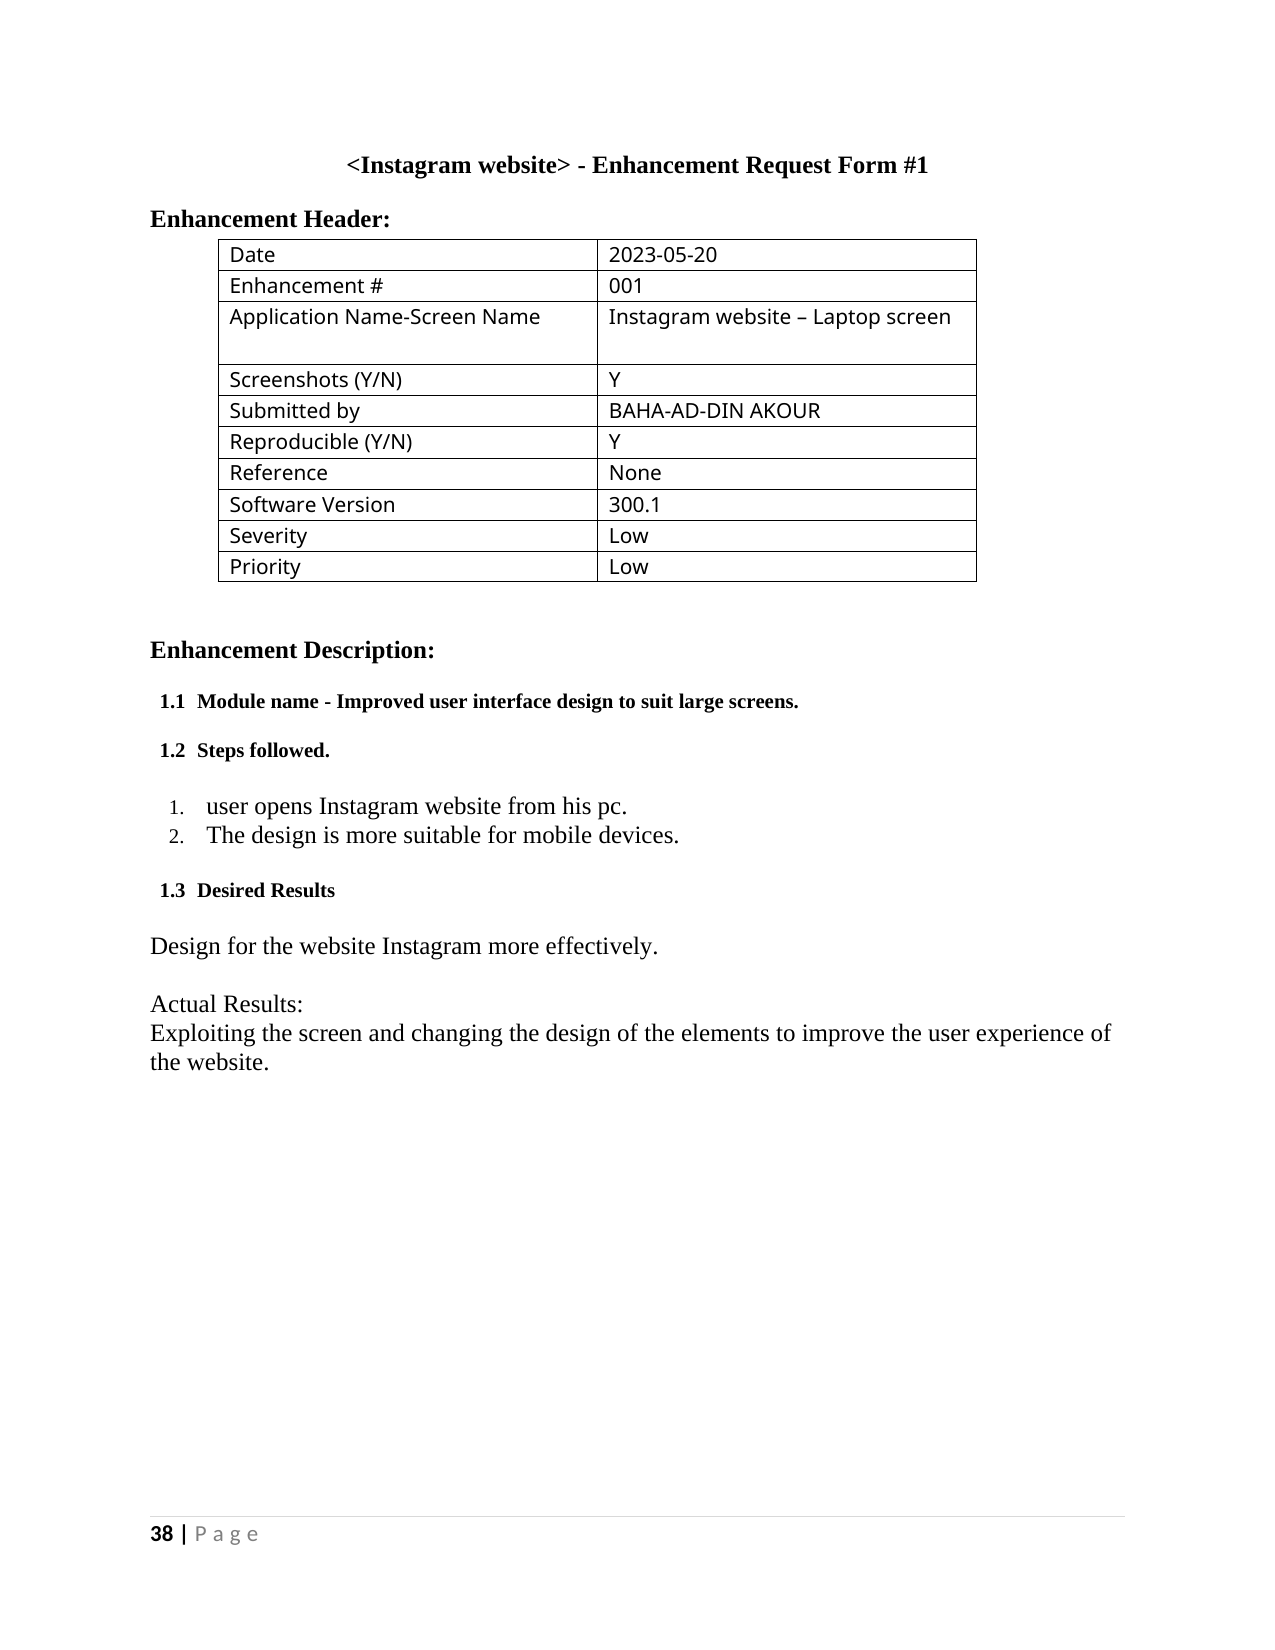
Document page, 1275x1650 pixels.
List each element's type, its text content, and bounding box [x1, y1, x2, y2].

text Design for the website Instagram more effectively. [150, 931, 1125, 960]
table_cell BAHA-AD-DIN AKOUR [598, 396, 976, 426]
text Enhancement Description: [150, 635, 1125, 664]
table_cell Enhancement # [219, 271, 597, 301]
table_cell Y [598, 365, 976, 395]
table_cell 300.1 [598, 490, 976, 520]
table_cell Severity [219, 521, 597, 551]
list The design is more suitable for mobile devices. [169, 820, 1125, 849]
table_cell Software Version [219, 490, 597, 520]
table_header Date [219, 240, 597, 270]
table_cell Priority [219, 552, 597, 581]
list Steps followed. [159, 738, 1125, 762]
list Module name - Improved user interface design to suit large screens. [159, 689, 1125, 713]
table_cell Instagram website – Laptop screen [598, 302, 976, 364]
table_cell Low [598, 552, 976, 581]
text Enhancement Header: [150, 204, 1125, 232]
table_cell Reproducible (Y/N) [219, 427, 597, 457]
table_cell Reference [219, 459, 597, 489]
table_cell None [598, 459, 976, 489]
table_cell Screenshots (Y/N) [219, 365, 597, 395]
table_cell Y [598, 427, 976, 457]
table_cell Low [598, 521, 976, 551]
text Actual Results: Exploiting the screen and changing the design of the elements to improve the user experience of the website. [150, 989, 1125, 1076]
table_cell 001 [598, 271, 976, 301]
table_header 2023-05-20 [598, 240, 976, 270]
table_cell Submitted by [219, 396, 597, 426]
list Desired Results [159, 878, 1125, 902]
list user opens Instagram website from his pc. [169, 791, 1125, 820]
text <Instagram website> - Enhancement Request Form #1 [150, 150, 1125, 179]
table_cell Application Name-Screen Name [219, 302, 597, 364]
